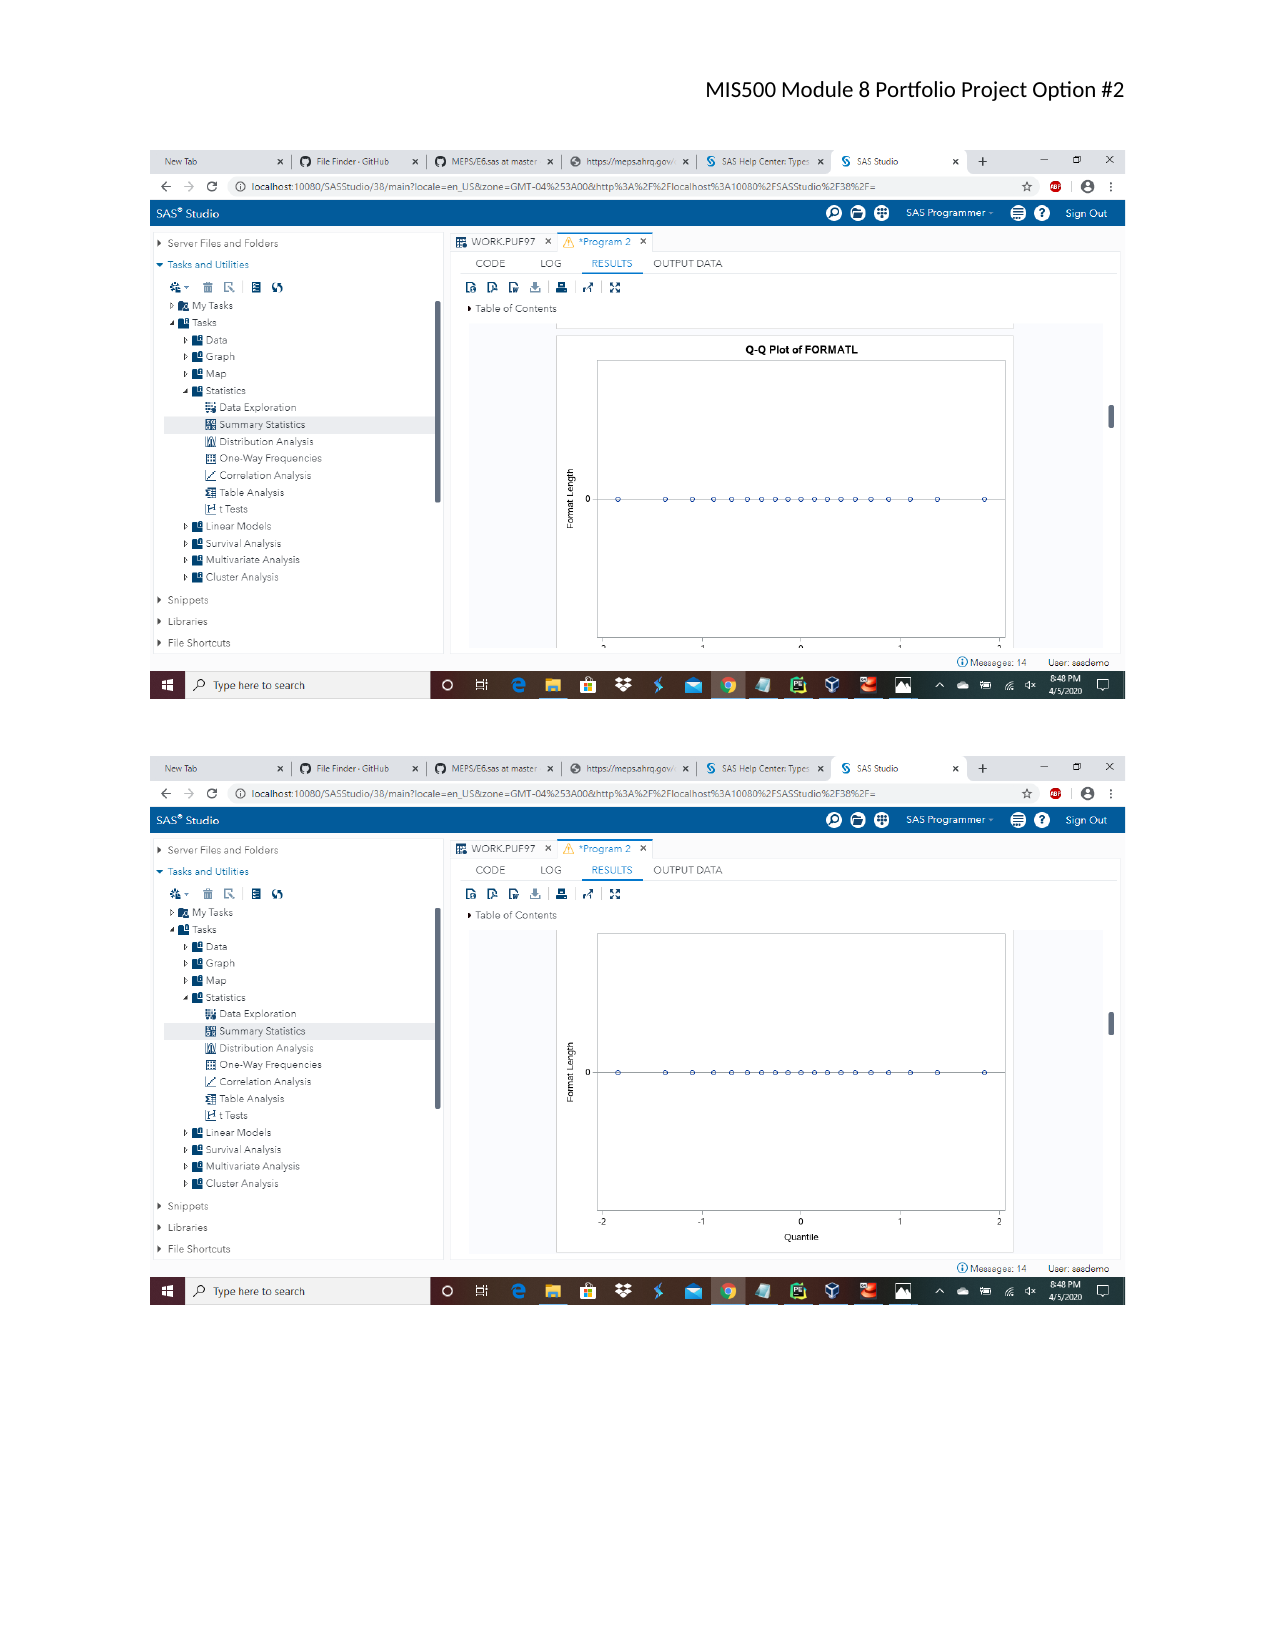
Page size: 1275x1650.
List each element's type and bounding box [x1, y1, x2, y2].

picture [150, 756, 1125, 1305]
picture [150, 150, 1125, 699]
